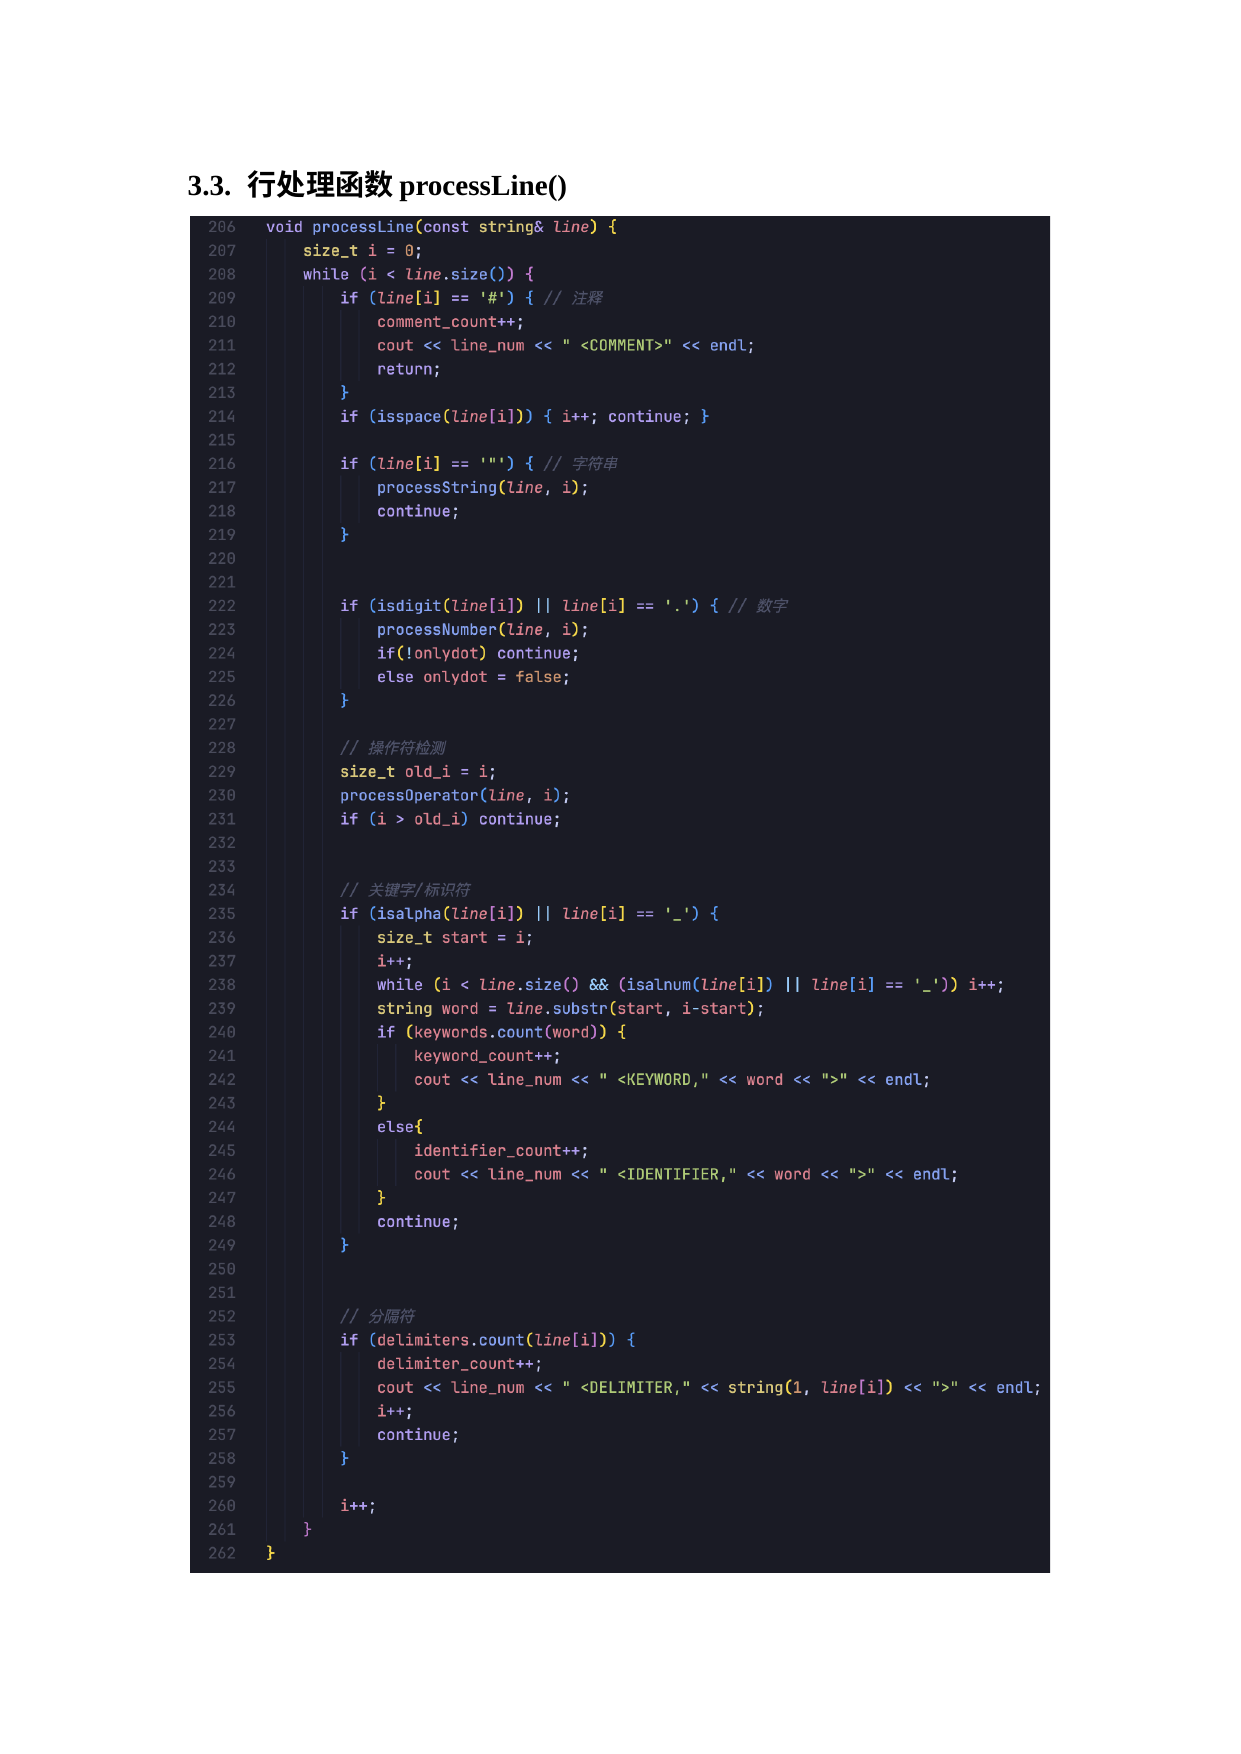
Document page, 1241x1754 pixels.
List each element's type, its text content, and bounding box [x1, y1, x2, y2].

subtitle 行处理函数processLine() [187, 162, 1053, 204]
picture [190, 216, 1051, 1573]
